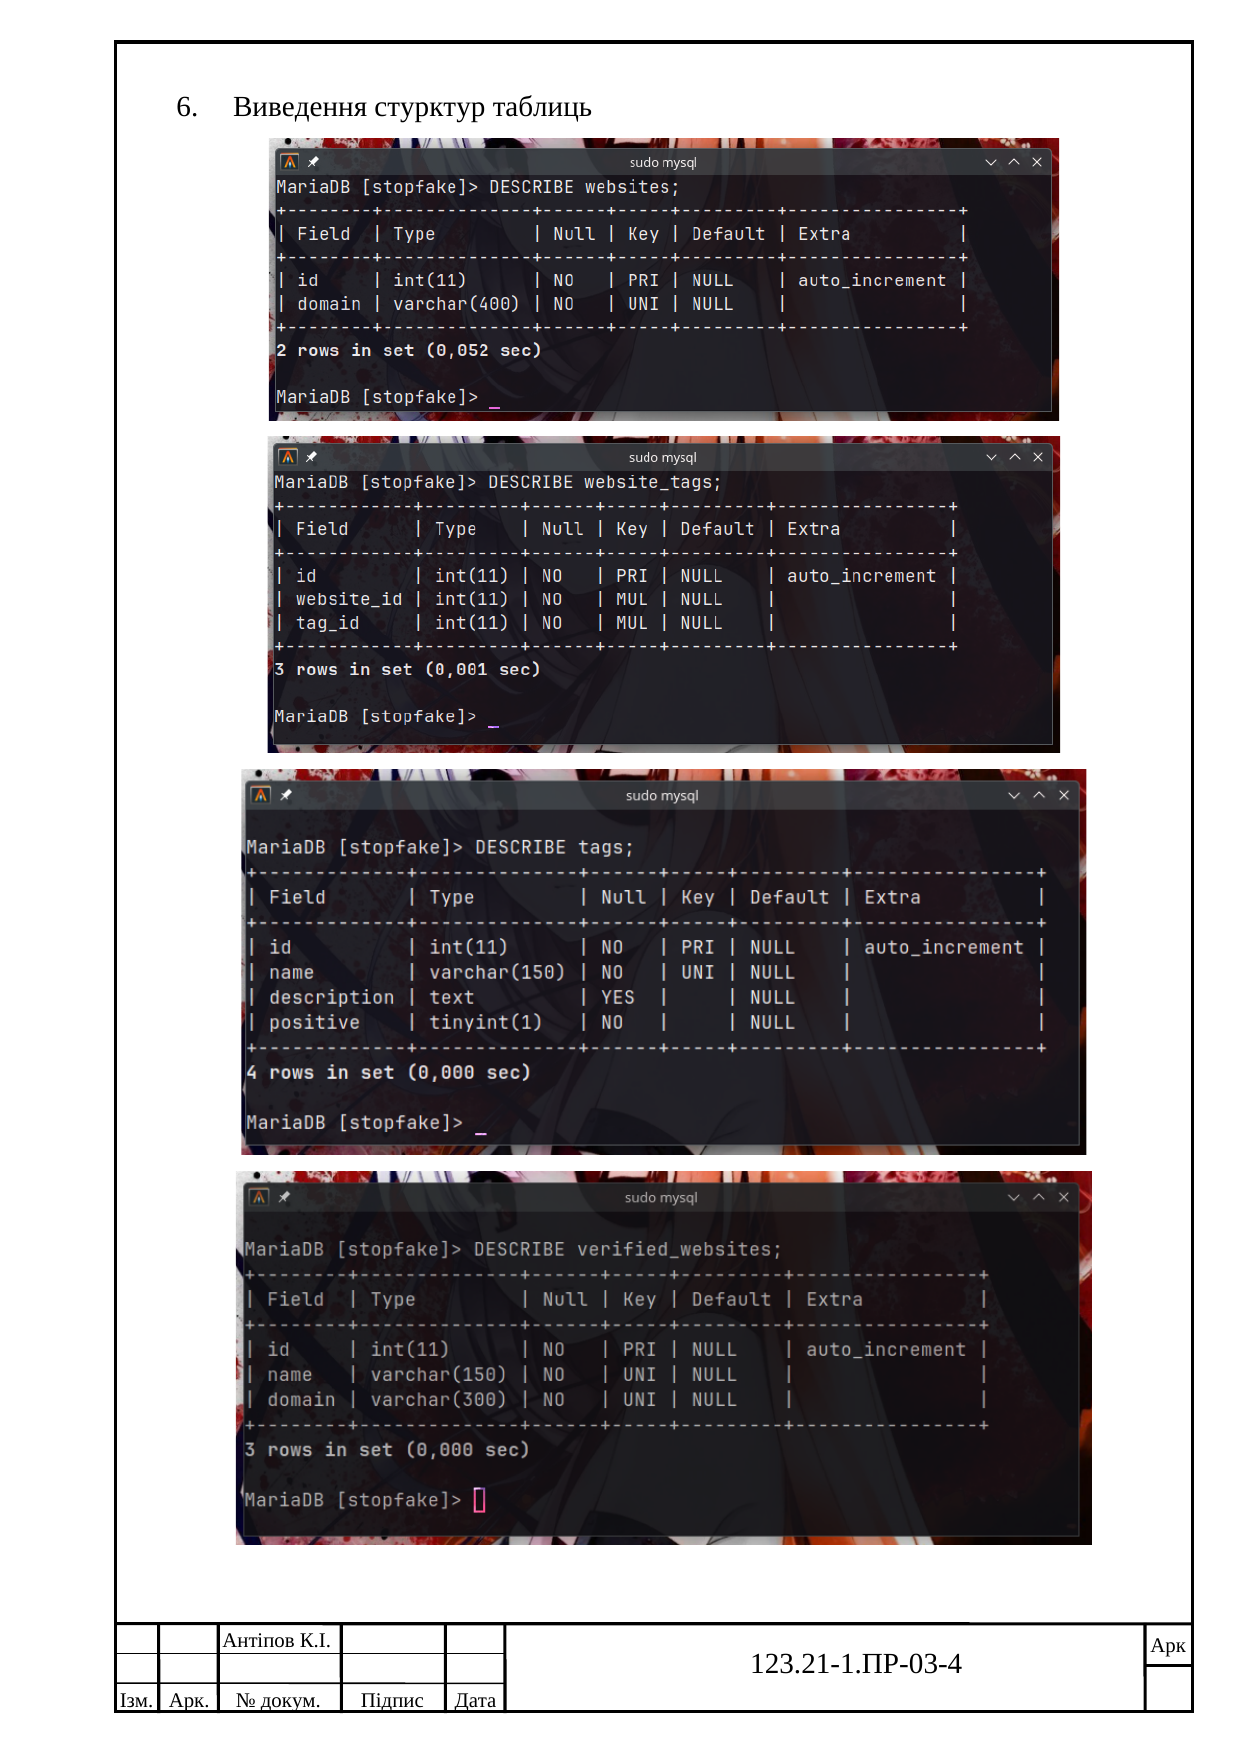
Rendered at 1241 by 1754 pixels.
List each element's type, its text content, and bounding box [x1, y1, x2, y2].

picture [235, 1171, 1092, 1545]
list Виведення стурктур таблиць [176, 89, 1152, 122]
picture [268, 138, 1060, 421]
picture [267, 436, 1061, 753]
picture [241, 769, 1087, 1155]
